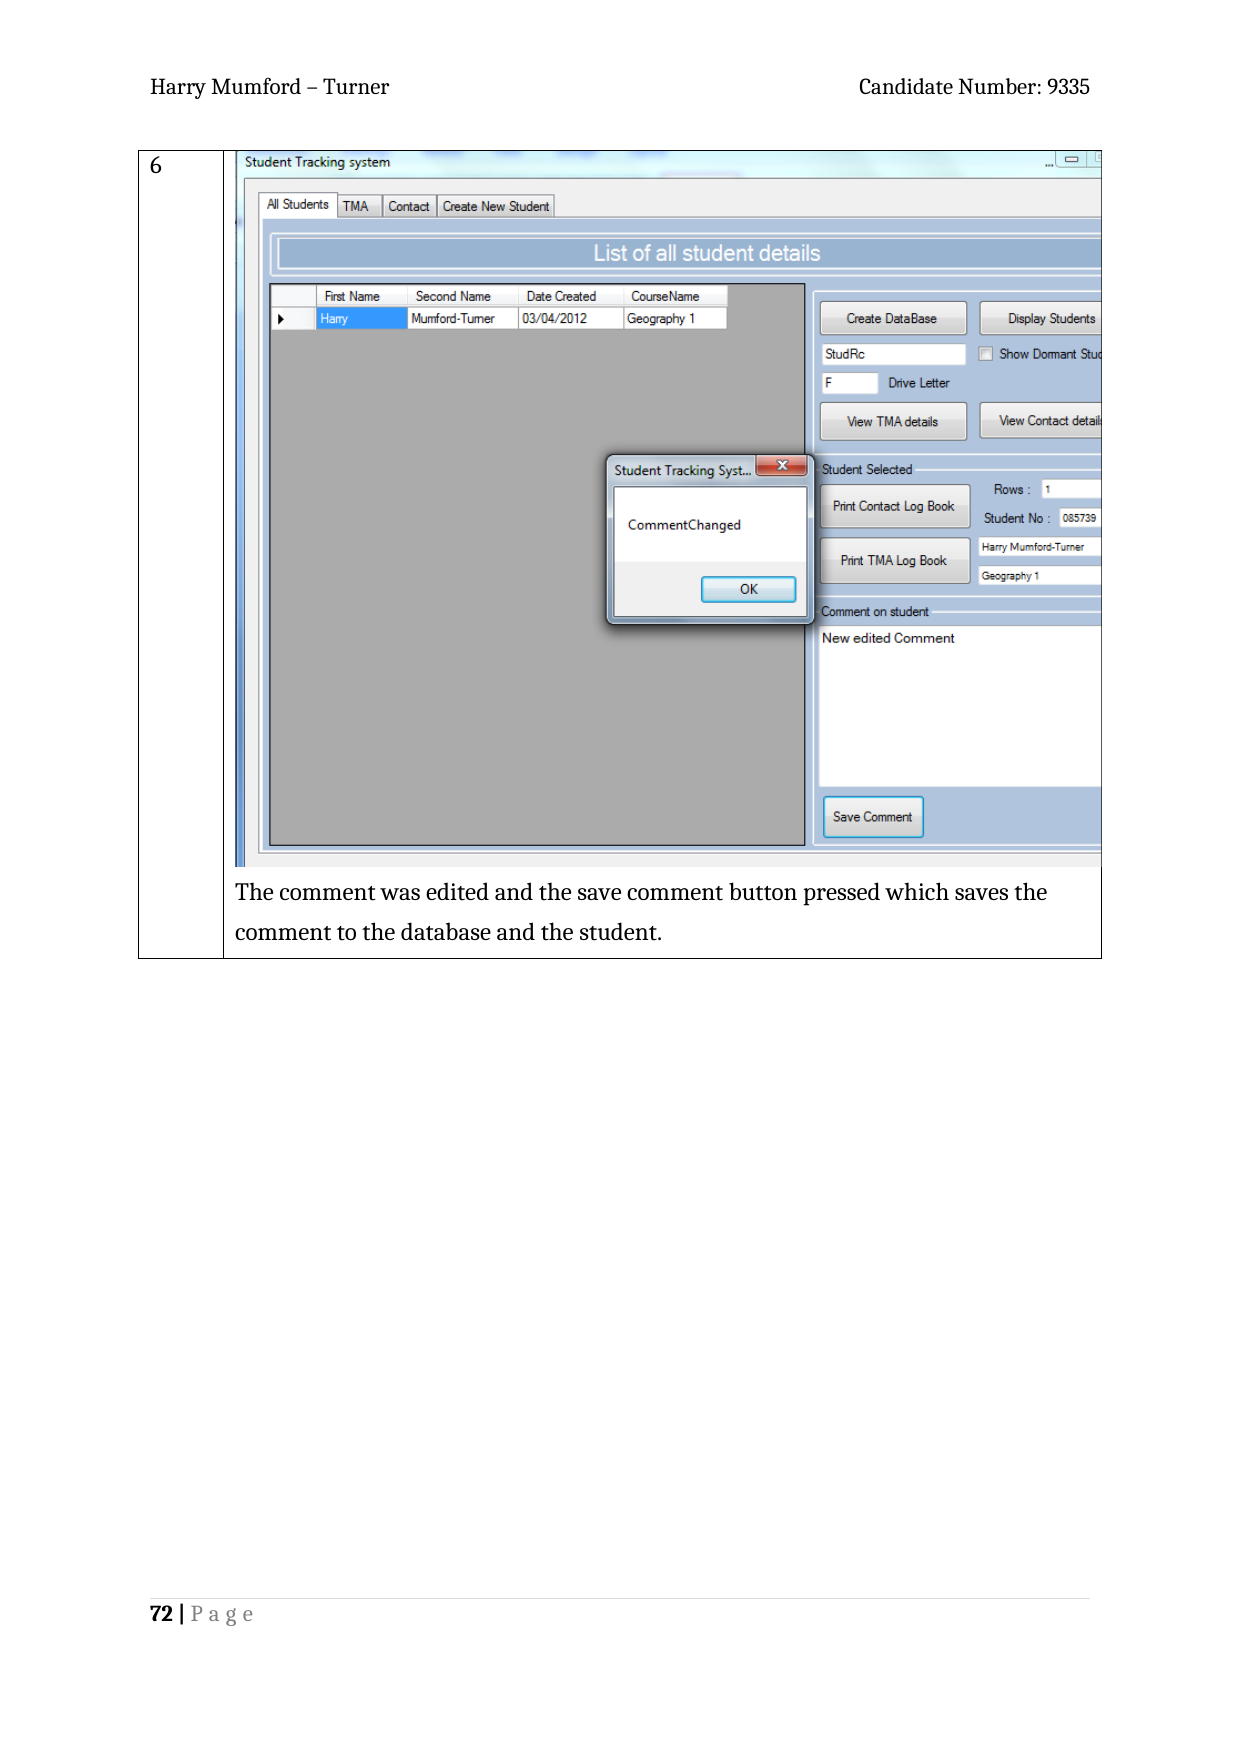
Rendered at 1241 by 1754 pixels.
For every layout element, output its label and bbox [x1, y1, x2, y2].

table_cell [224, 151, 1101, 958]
picture [235, 151, 1102, 867]
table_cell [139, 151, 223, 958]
